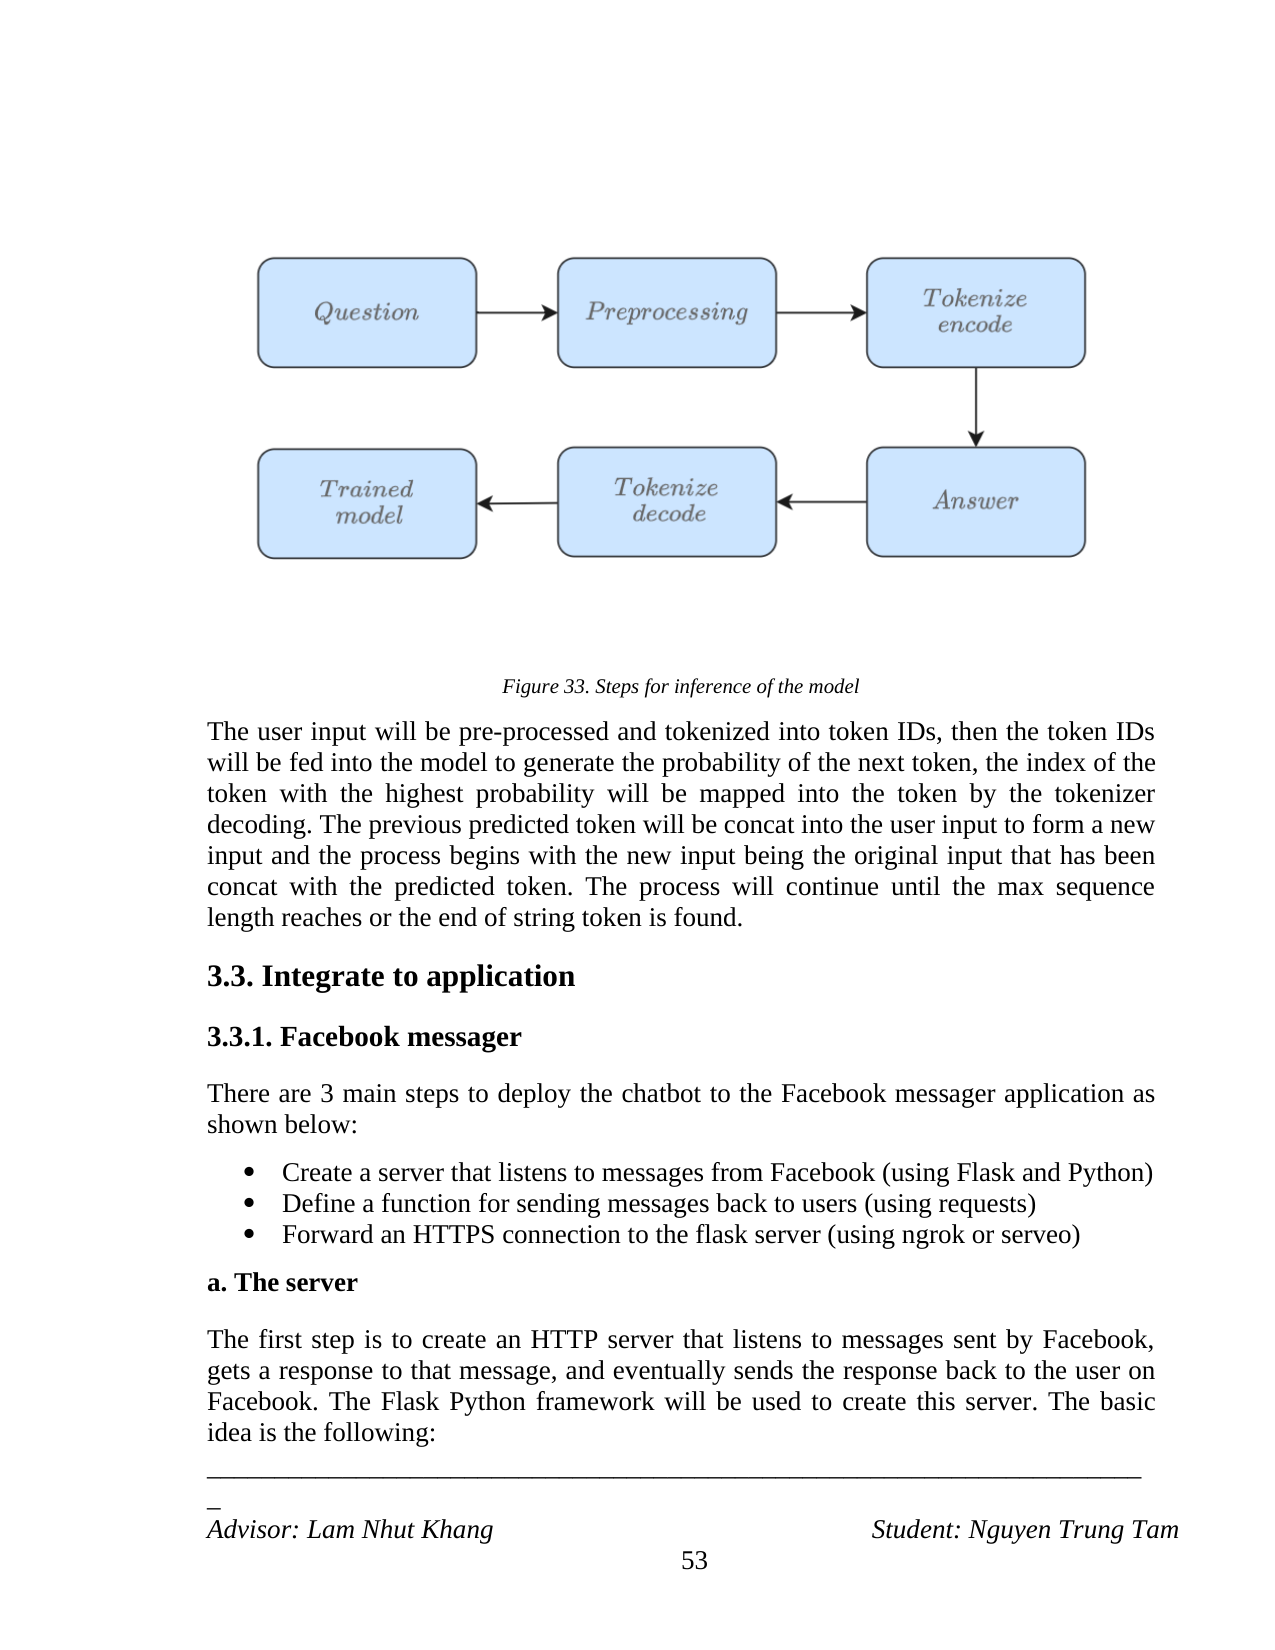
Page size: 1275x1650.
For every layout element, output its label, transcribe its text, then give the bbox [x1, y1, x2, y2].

subtitle Facebook messager [207, 1019, 1157, 1052]
subtitle The server [207, 1267, 1157, 1298]
list Create a server that listens to messages from Facebook (using Flask and Python) [244, 1156, 1157, 1187]
text Figure 33. Steps for inference of the model [207, 674, 1157, 698]
list Define a function for sending messages back to users (using requests) [244, 1187, 1157, 1219]
text There are 3 main steps to deploy the chatbot to the Facebook messager application as shown below: [207, 1077, 1157, 1139]
text The user input will be pre-processed and tokenized into token IDs, then the token IDs will be fed into the model to generate the probability of the next token, the index of the token with the highest probability will be mapped into the token by the tokenizer decoding. The previous predicted token will be concat into the user input to form a new input and the process begins with the new input being the original input that has been concat with the predicted token. The process will continue until the max sequence length reaches or the end of string token is found. [207, 715, 1157, 933]
subtitle Integrate to application [207, 958, 1157, 994]
list Forward an HTTPS connection to the flask server (using ngrok or serveo) [244, 1219, 1157, 1250]
picture [206, 177, 1157, 658]
text The first step is to create an HTTP server that listens to messages sent by Facebook, gets a response to that message, and eventually sends the response back to the user on Facebook. The Flask Python framework will be used to create this server. The basic idea is the following: [207, 1323, 1157, 1447]
